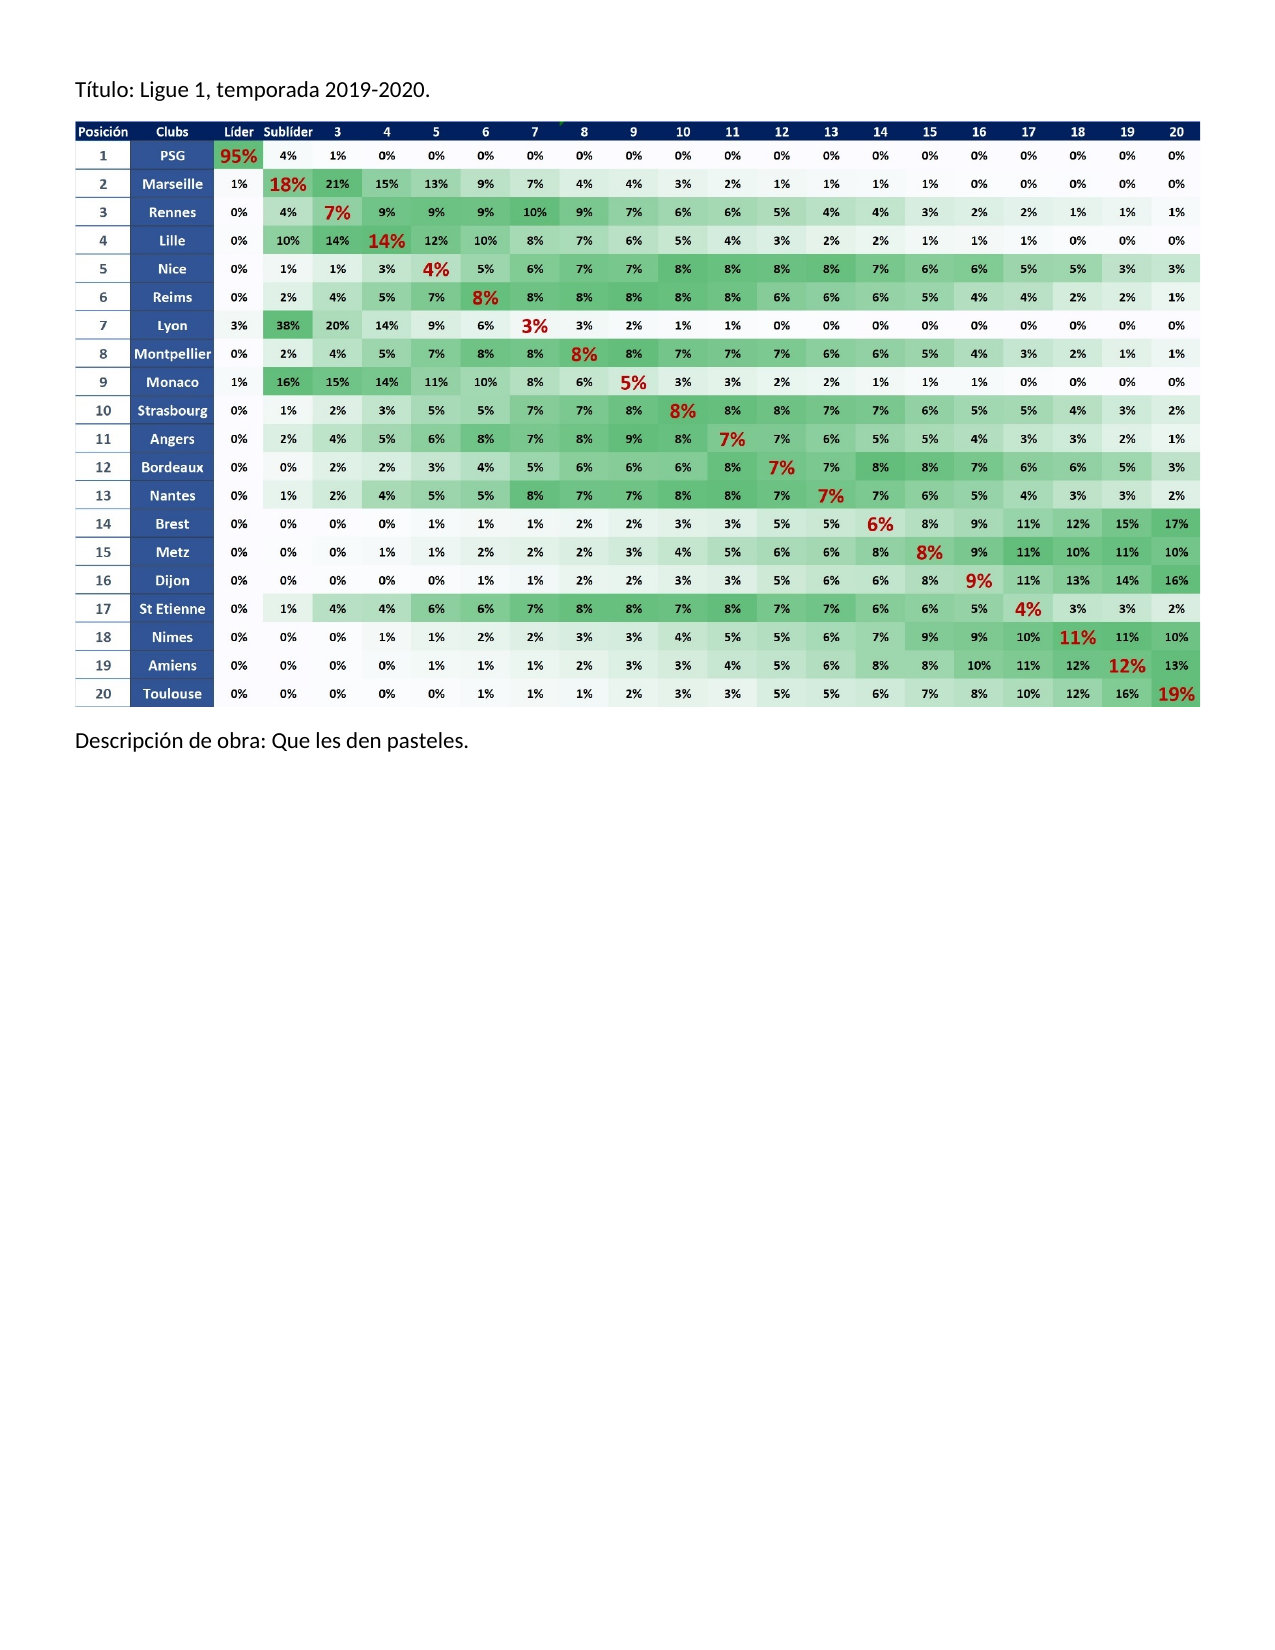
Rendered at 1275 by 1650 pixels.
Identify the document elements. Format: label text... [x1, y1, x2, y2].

text Título: Ligue 1, temporada 2019-2020. [75, 75, 1200, 103]
text Descripción de obra: Que les den pasteles. [75, 726, 1200, 754]
picture [75, 121, 1200, 707]
